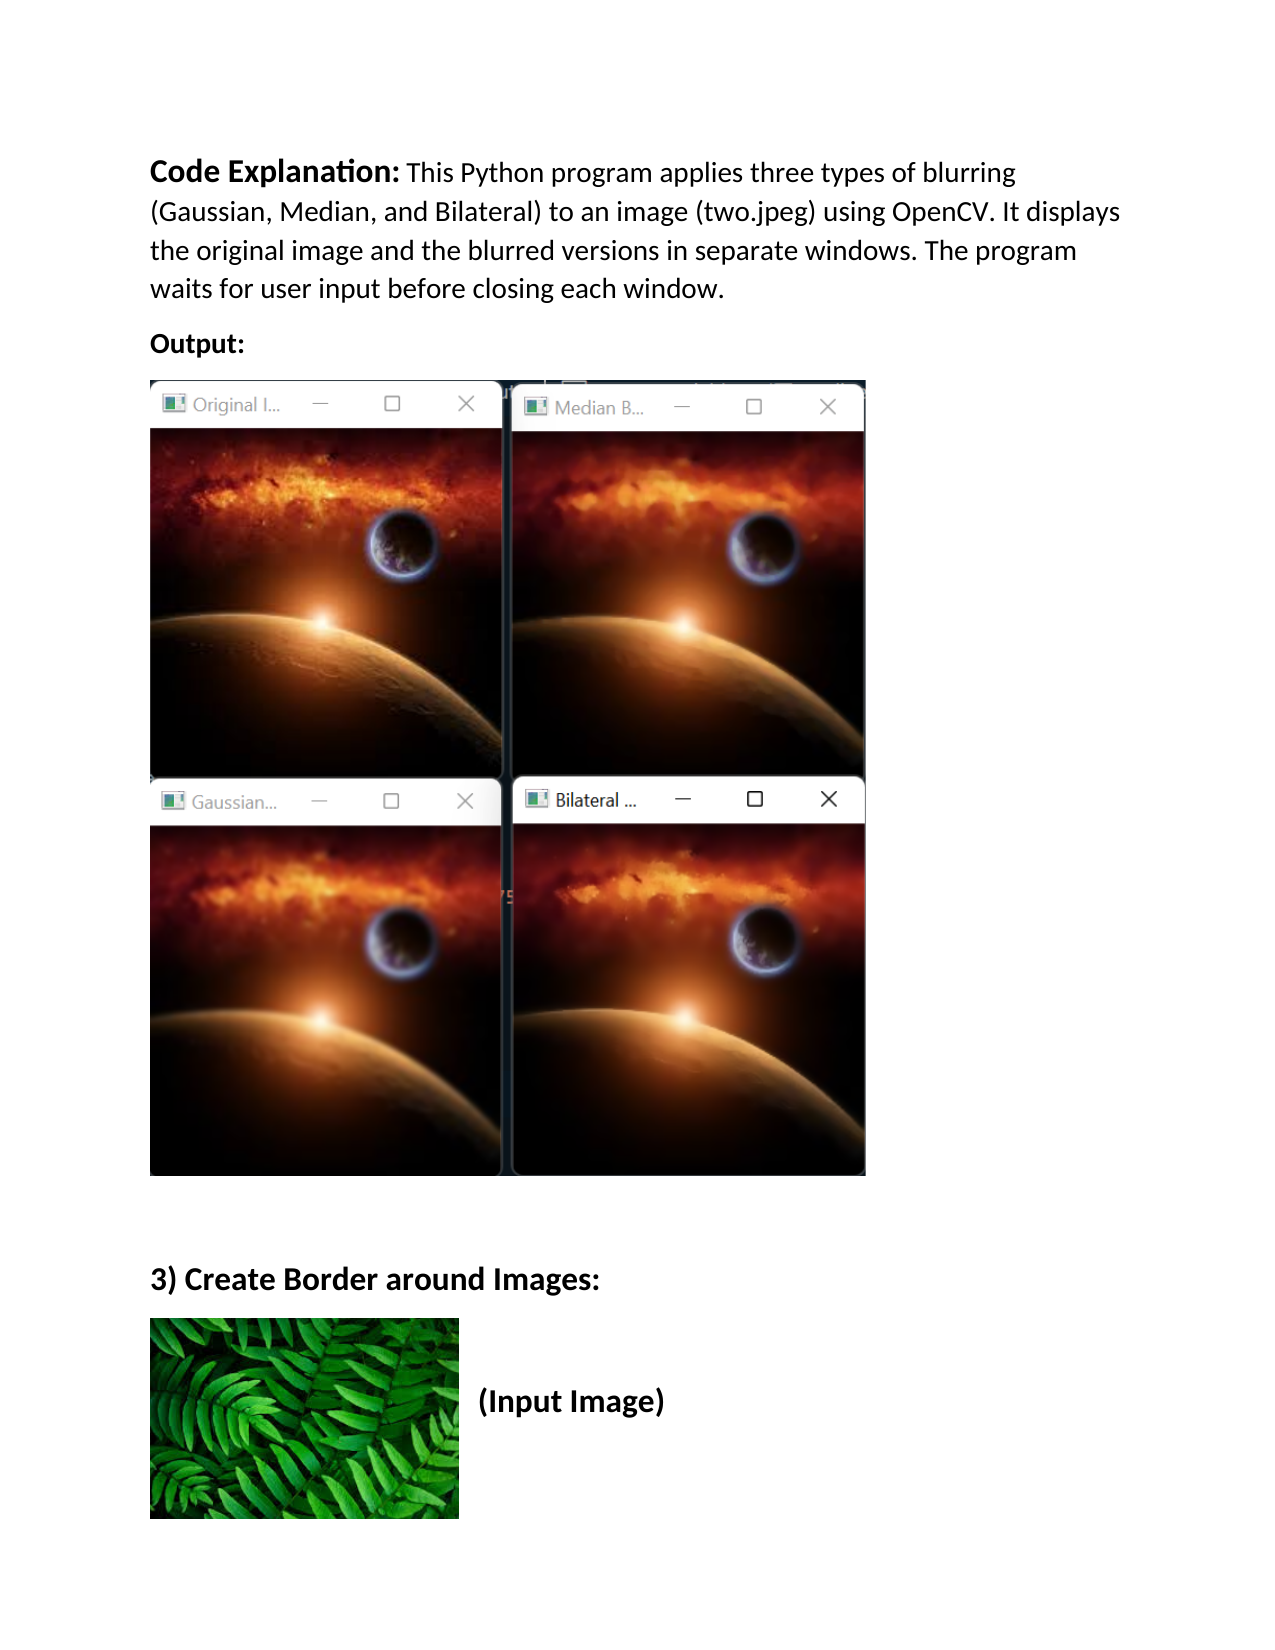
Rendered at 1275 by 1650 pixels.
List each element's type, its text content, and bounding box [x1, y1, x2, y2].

picture [150, 380, 866, 1176]
text 3) Create Border around Images: [150, 1258, 1125, 1299]
text Code Explanation: This Python program applies three types of blurring (Gaussian, Median, and Bilateral) to an image (two.jpeg) using OpenCV. It displays the original image and the blurred versions in separate windows. The program waits for user input before closing each window. [150, 150, 1125, 306]
picture [150, 1318, 459, 1519]
text Output: [150, 326, 1125, 361]
text (Input Image) [459, 1380, 1125, 1420]
